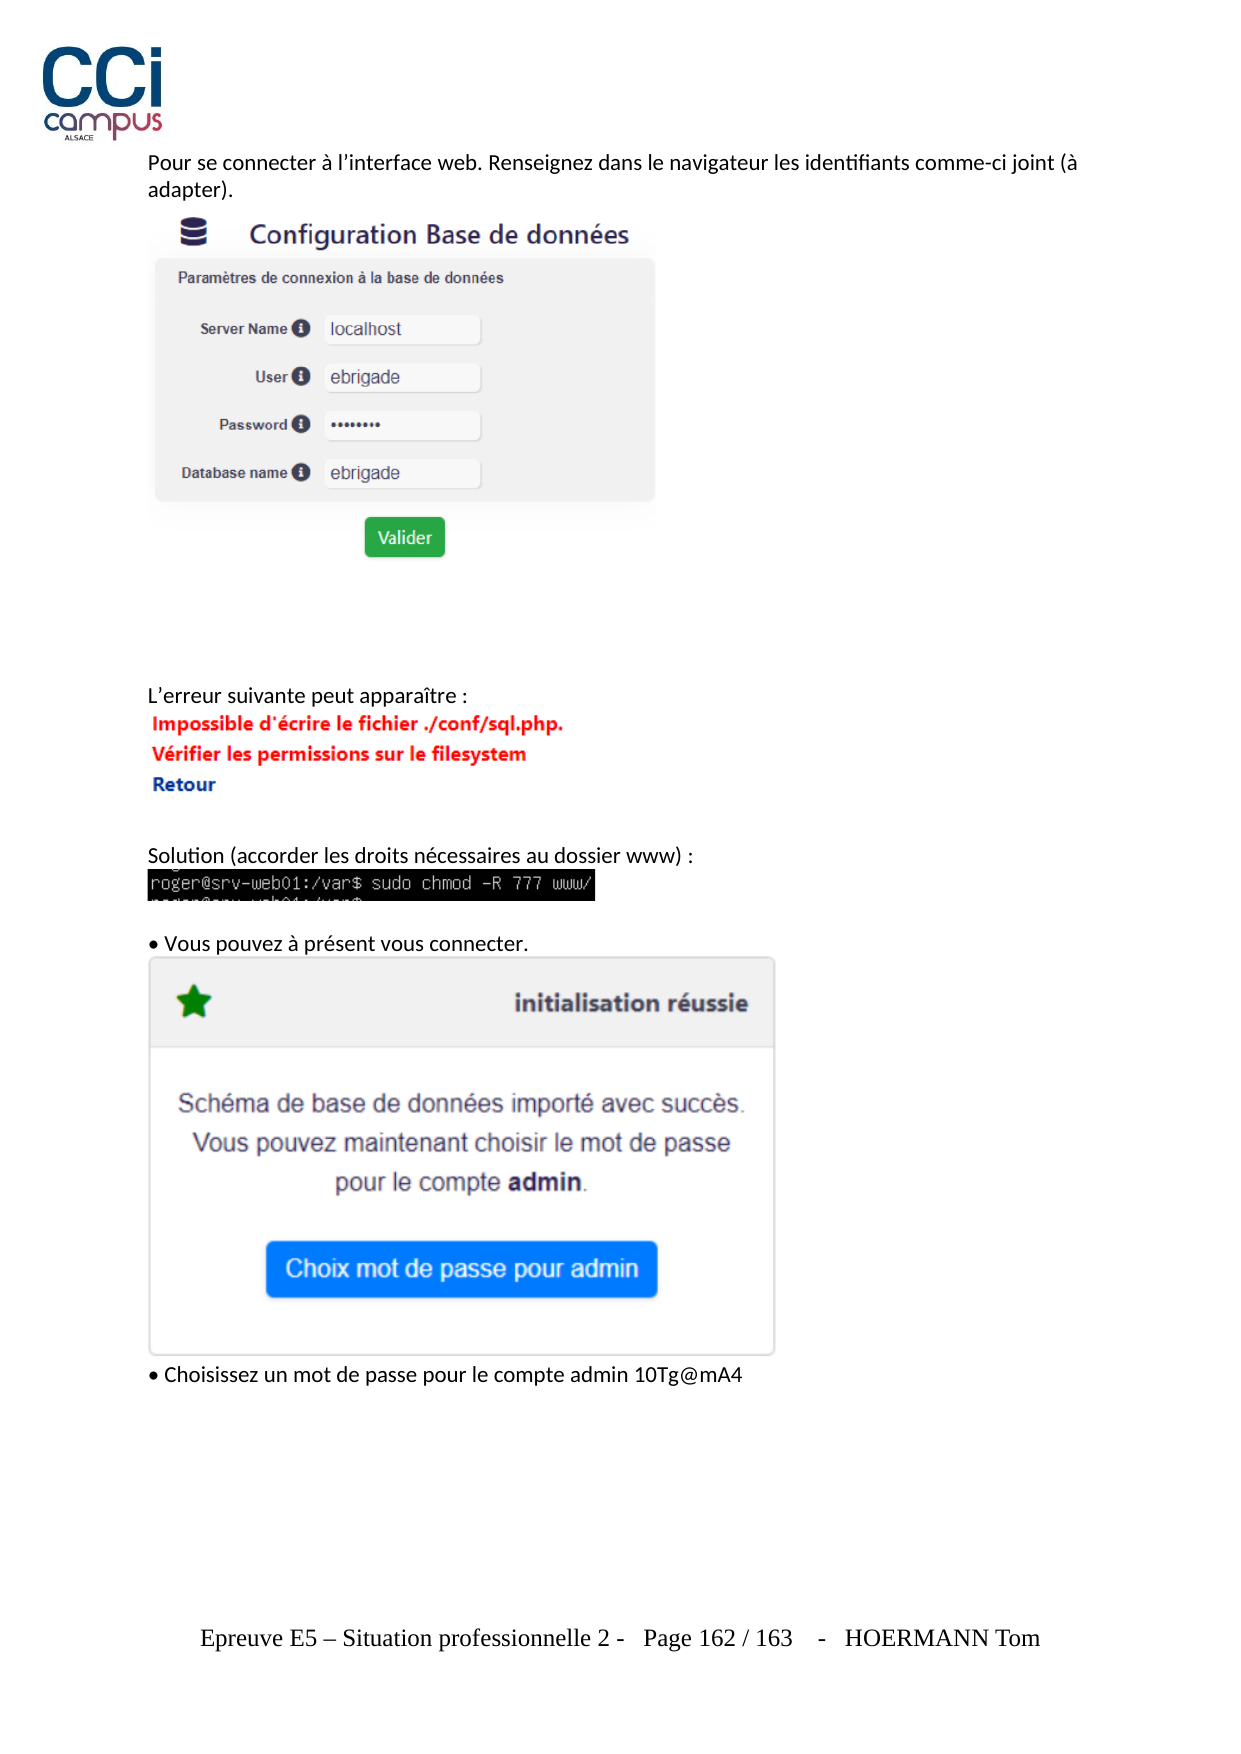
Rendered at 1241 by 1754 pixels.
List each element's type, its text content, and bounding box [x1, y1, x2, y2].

text • Choisissez un mot de passe pour le compte admin 10Tg@mA4 [148, 1361, 1093, 1388]
text Solution (accorder les droits nécessaires au dossier www) : [148, 841, 1093, 869]
picture [147, 709, 576, 814]
text Pour se connecter à l’interface web. Renseignez dans le navigateur les identifiants comme-ci joint (à adapter). [148, 148, 1093, 204]
picture [147, 869, 596, 901]
text L’erreur suivante peut apparaître : [148, 682, 1093, 710]
picture [147, 956, 777, 1361]
picture [147, 203, 657, 570]
picture [35, 26, 182, 148]
text • Vous pouvez à présent vous connecter. [148, 929, 1093, 957]
